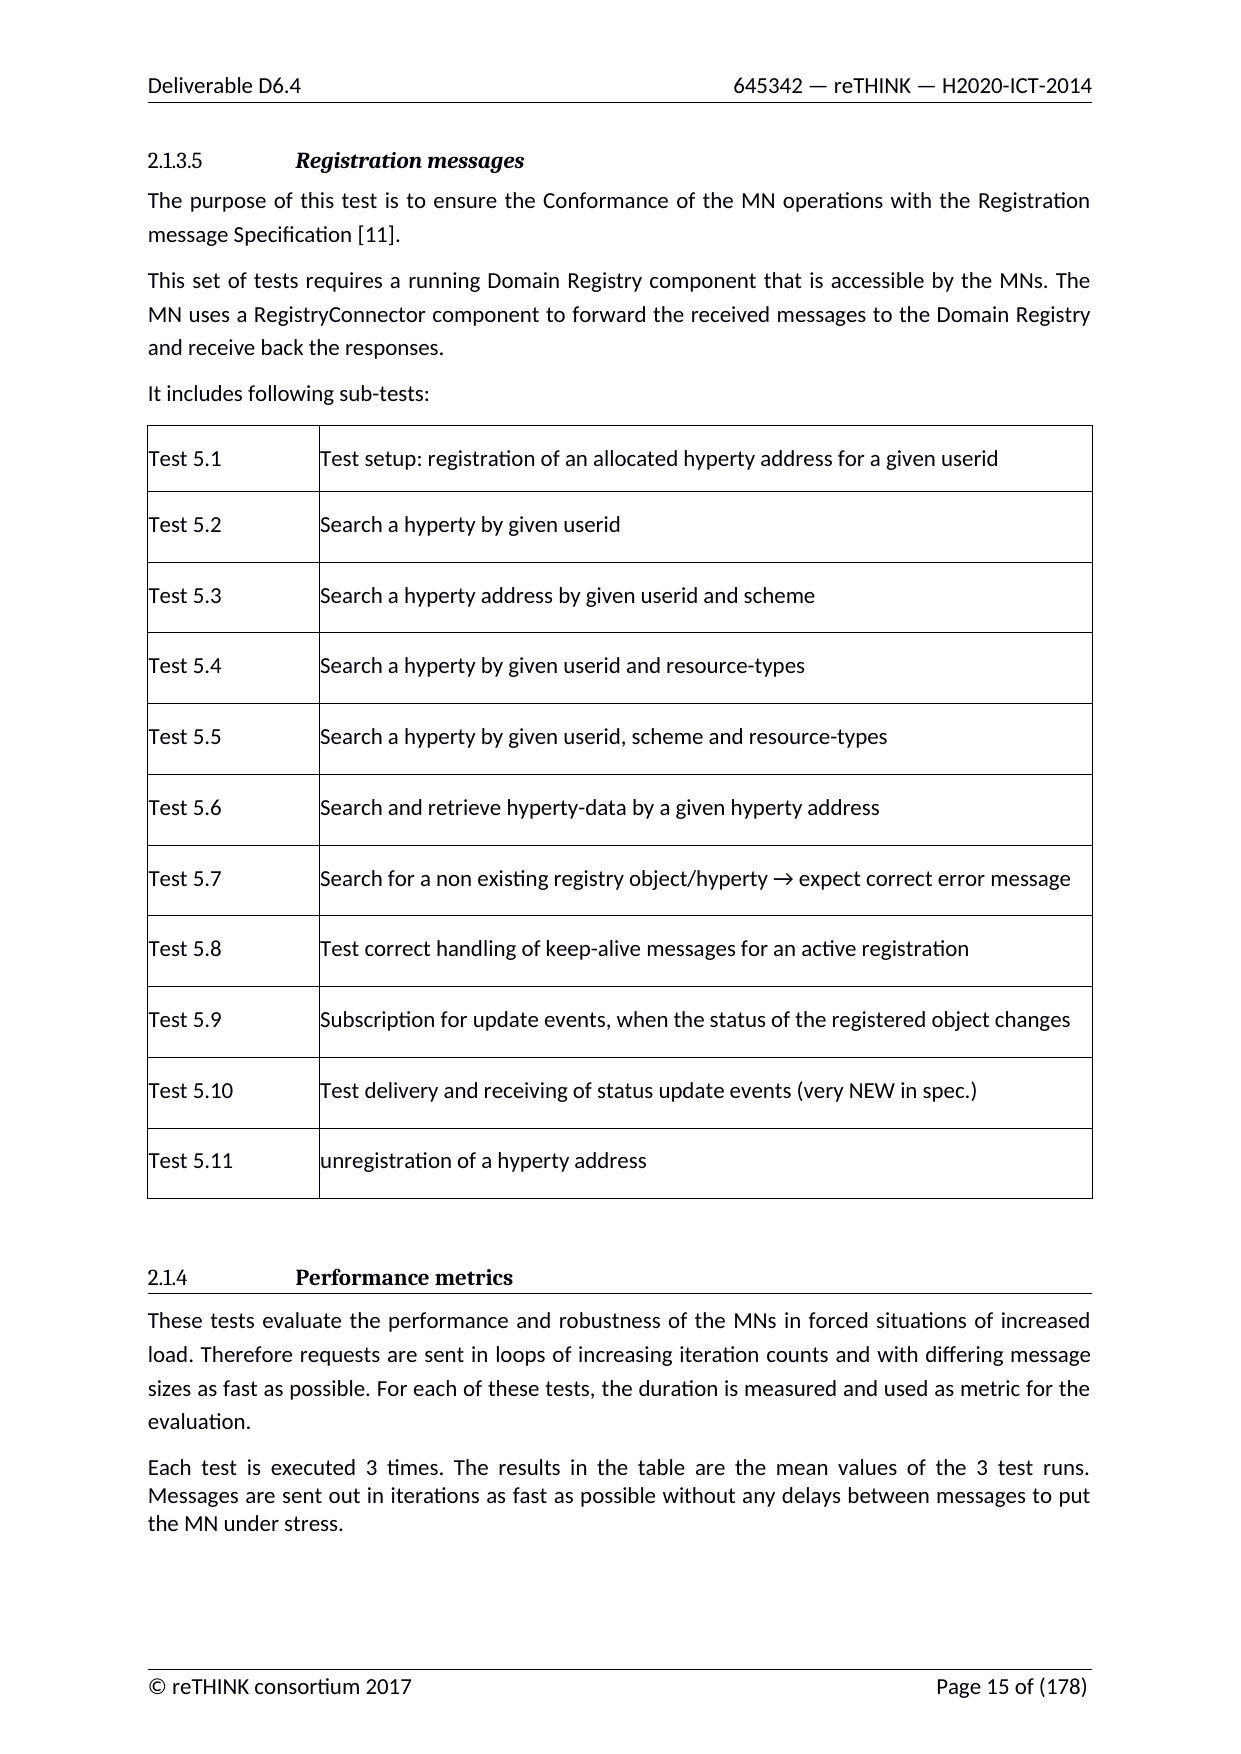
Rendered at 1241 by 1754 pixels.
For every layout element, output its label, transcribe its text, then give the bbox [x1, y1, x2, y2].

table_cell Search a hyperty by given userid, scheme and resource-types [320, 704, 1092, 774]
text These tests evaluate the performance and robustness of the MNs in forced situations of increased load. Therefore requests are sent in loops of increasing iteration counts and with differing message sizes as fast as possible. For each of these tests, the duration is measured and used as metric for the evaluation. [148, 1307, 1092, 1435]
table_cell Test correct handling of keep-alive messages for an active registration [320, 916, 1092, 986]
table_cell Test 5.8 [148, 916, 319, 986]
table_cell Test delivery and receiving of status update events (very NEW in spec.) [320, 1058, 1092, 1127]
table_cell Test 5.10 [148, 1058, 319, 1127]
text This set of tests requires a running Domain Registry component that is accessible by the MNs. The MN uses a RegistryConnector component to forward the received messages to the Domain Registry and receive back the responses. [148, 266, 1092, 361]
table_cell Test 5.2 [148, 492, 319, 562]
text It includes following sub-tests: [148, 379, 1092, 407]
table_cell Test 5.9 [148, 987, 319, 1057]
subtitle Registration messages [148, 148, 1092, 174]
table_cell unregistration of a hyperty address [320, 1129, 1092, 1198]
table_cell Test 5.3 [148, 563, 319, 632]
table_header Test 5.1 [148, 426, 319, 491]
text Each test is executed 3 times. The results in the table are the mean values of the 3 test runs. Messages are sent out in iterations as fast as possible without any delays between messages to put the MN under stress. [148, 1453, 1092, 1537]
table_cell Search a hyperty address by given userid and scheme [320, 563, 1092, 632]
table_cell Test 5.5 [148, 704, 319, 774]
text The purpose of this test is to ensure the Conformance of the MN operations with the Registration message Specification [11]. [148, 187, 1092, 248]
table_header Test setup: registration of an allocated hyperty address for a given userid [320, 426, 1092, 491]
table_cell Search and retrieve hyperty-data by a given hyperty address [320, 775, 1092, 844]
table_cell Search for a non existing registry object/hyperty → expect correct error message [320, 846, 1092, 915]
table_cell Test 5.7 [148, 846, 319, 915]
table_cell Test 5.11 [148, 1129, 319, 1198]
subtitle Performance metrics [148, 1265, 1092, 1293]
table_cell Search a hyperty by given userid [320, 492, 1092, 562]
table_cell Test 5.6 [148, 775, 319, 844]
table_cell Test 5.4 [148, 633, 319, 703]
table_cell Search a hyperty by given userid and resource-types [320, 633, 1092, 703]
table_cell Subscription for update events, when the status of the registered object changes [320, 987, 1092, 1057]
